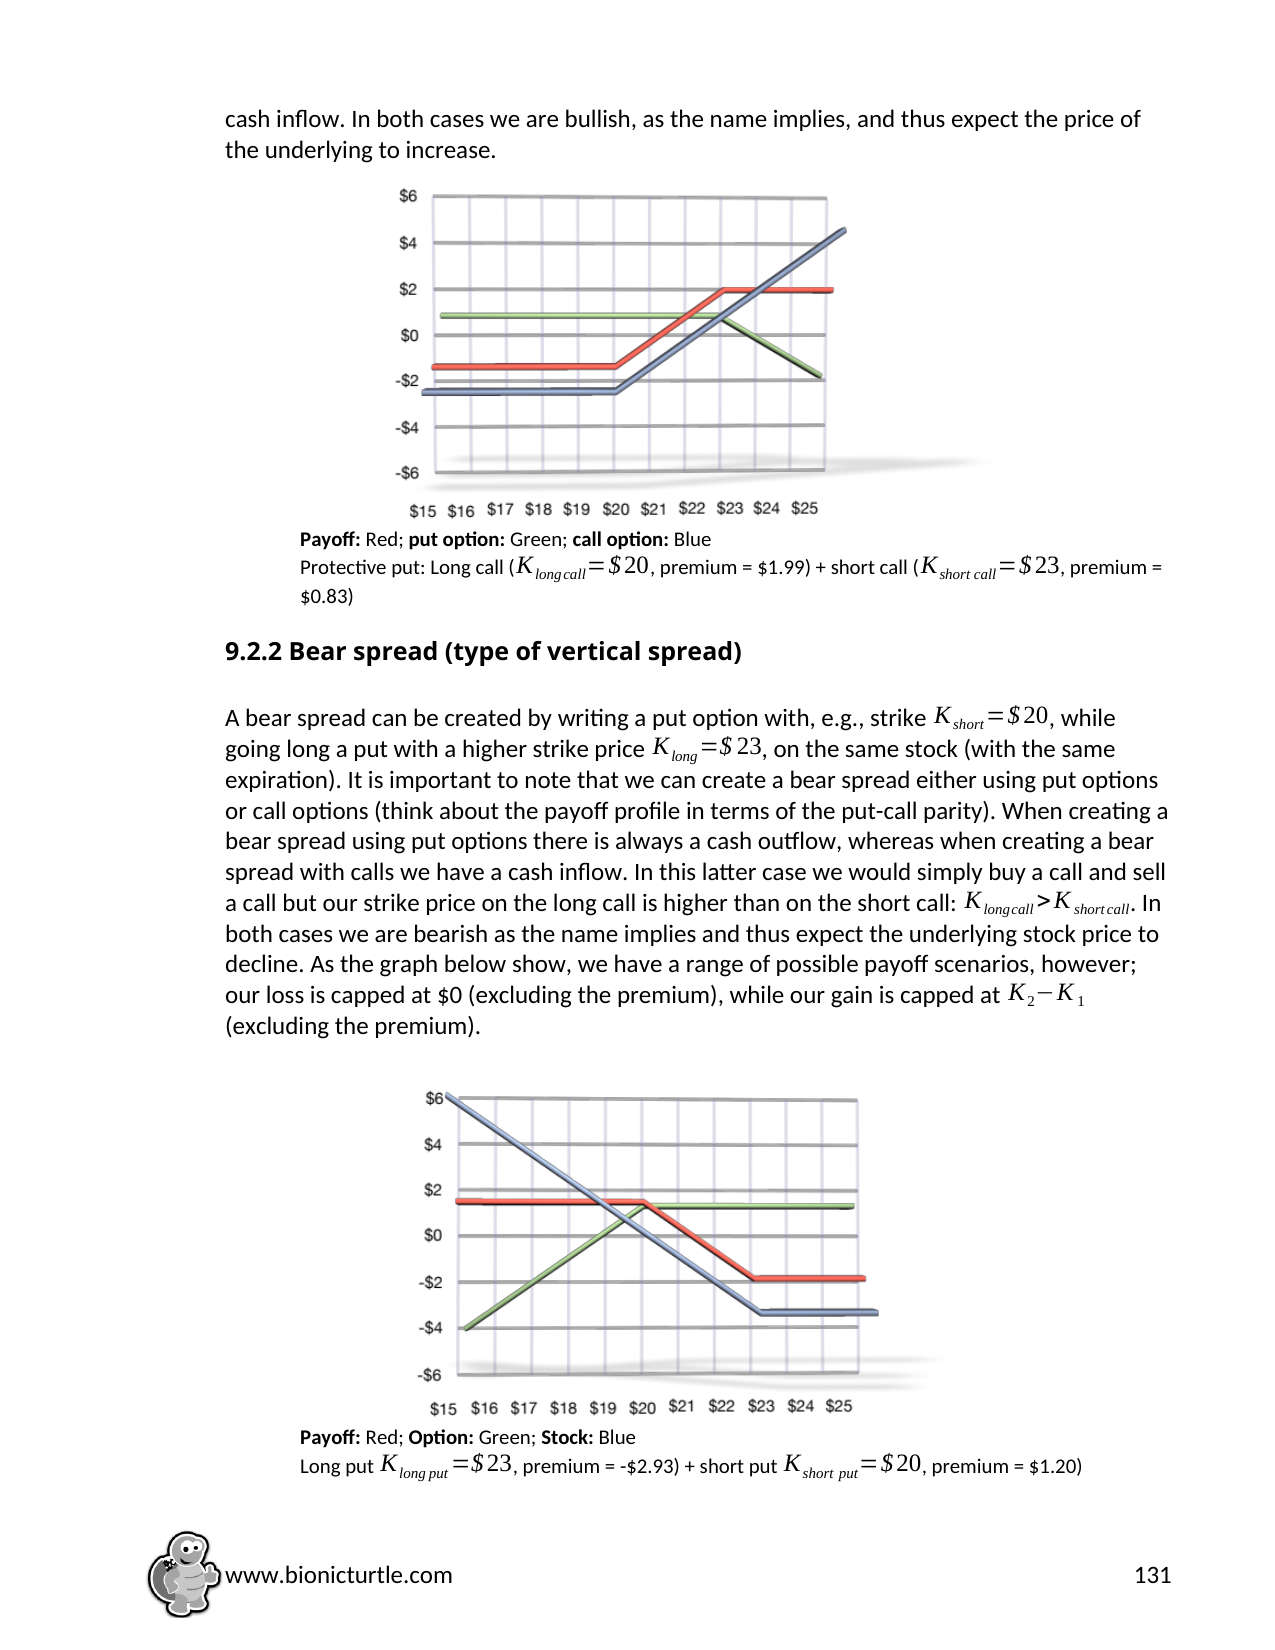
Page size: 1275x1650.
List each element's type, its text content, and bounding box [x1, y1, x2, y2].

subtitle 9.2.2 Bear spread (type of vertical spread) [225, 633, 1172, 702]
text Payoff: Red; put option: Green; call option: Blue Protective put: Long call (, premium = $1.99) + short call (, premium = $0.83) [300, 526, 1172, 608]
text A bear spread can be created by writing a put option with, e.g., strike , while going long a put with a higher strike price , on the same stock (with the same expiration). It is important to note that we can create a bear spread either using put options or call options (think about the payoff profile in terms of the put-call parity). When creating a bear spread using put options there is always a cash outflow, whereas when creating a bear spread with calls we have a cash inflow. In this latter case we would simply buy a call and sell a call but our strike price on the long call is higher than on the short call: . In both cases we are bearish as the name implies and thus expect the underlying stock price to decline. As the graph below show, we have a range of possible payoff scenarios, however; our loss is capped at $0 (excluding the premium), while our gain is capped at (excluding the premium). [225, 702, 1172, 1041]
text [225, 103, 1172, 164]
text Payoff: Red; Option: Green; Stock: Blue Long put , premium = -$2.93) + short put , premium = $1.20) [300, 1424, 1172, 1481]
